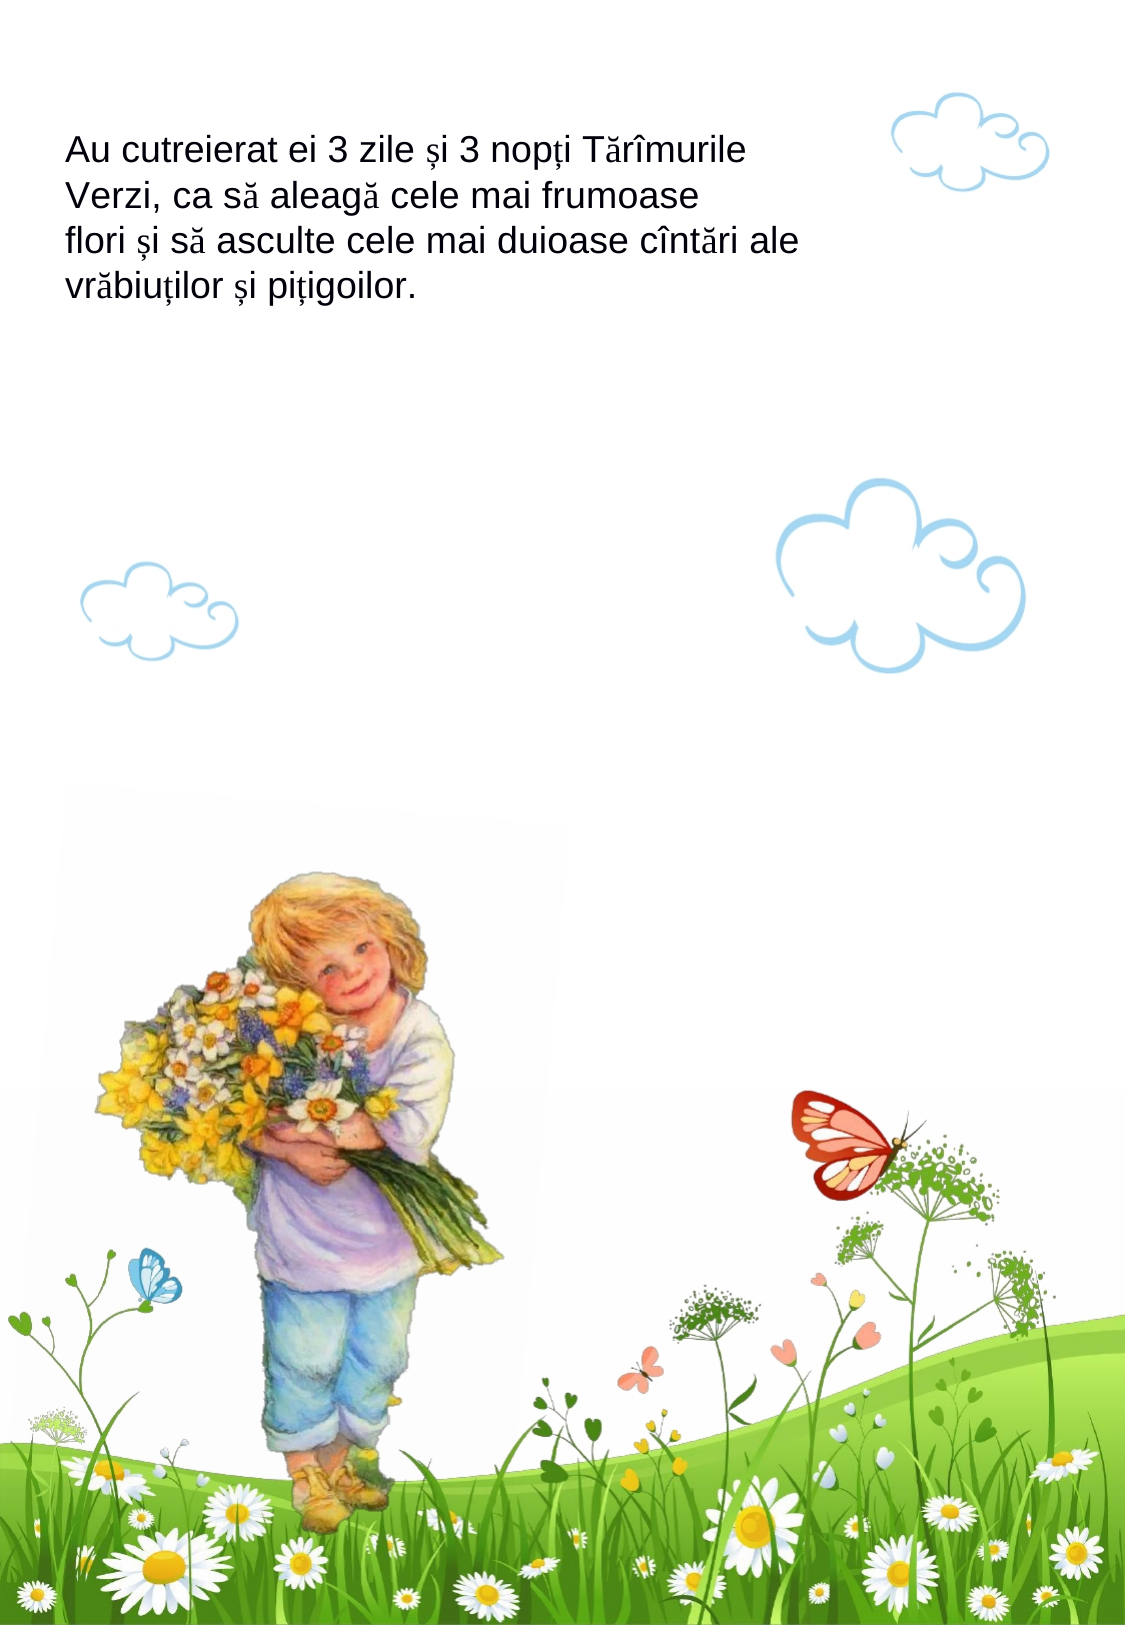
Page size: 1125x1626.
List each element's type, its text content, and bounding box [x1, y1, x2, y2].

text Au cutreierat ei 3 zile și 3 nopți Tărîmurile [65, 123, 794, 172]
text flori și să asculte cele mai duioase cîntări ale vrăbiuților și pițigoilor. [65, 217, 805, 307]
picture [0, 0, 1125, 1625]
text Verzi, ca să aleagă cele mai frumoase [65, 172, 770, 217]
